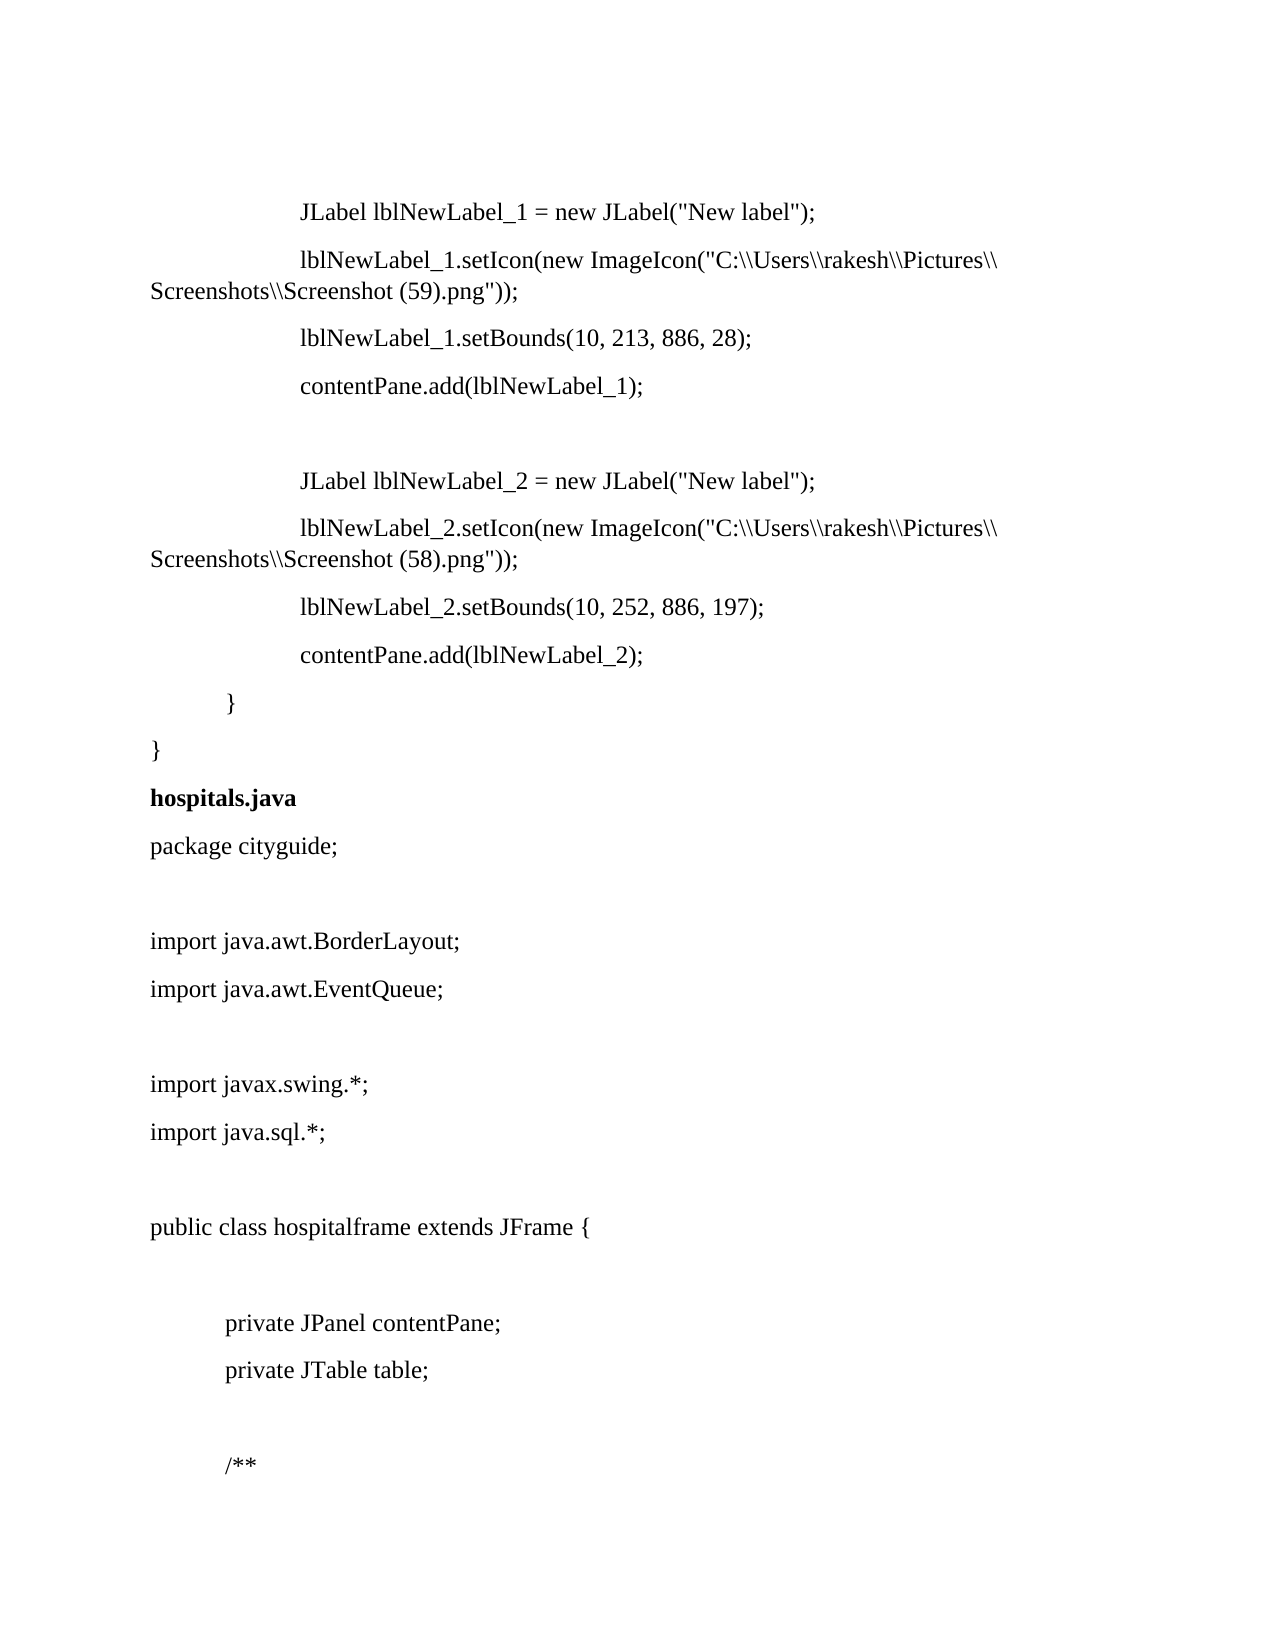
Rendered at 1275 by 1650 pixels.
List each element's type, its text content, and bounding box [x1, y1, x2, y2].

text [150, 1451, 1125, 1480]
text } [150, 735, 1125, 764]
text hospitals.java [150, 783, 1125, 812]
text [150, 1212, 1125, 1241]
text contentPane.add(lblNewLabel_1); [150, 371, 1125, 400]
text lblNewLabel_2.setIcon(new ImageIcon("C:\\Users\\rakesh\\Pictures\\Screenshots\\Screenshot (58).png")); [150, 513, 1125, 573]
text } [150, 688, 1125, 716]
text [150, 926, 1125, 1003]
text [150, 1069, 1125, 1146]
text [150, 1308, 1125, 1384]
text JLabel lblNewLabel_1 = new JLabel("New label"); [150, 197, 1125, 226]
text lblNewLabel_1.setIcon(new ImageIcon("C:\\Users\\rakesh\\Pictures\\Screenshots\\Screenshot (59).png")); [150, 245, 1125, 304]
text JLabel lblNewLabel_2 = new JLabel("New label"); [150, 466, 1125, 494]
text lblNewLabel_1.setBounds(10, 213, 886, 28); [150, 323, 1125, 352]
text lblNewLabel_2.setBounds(10, 252, 886, 197); [150, 592, 1125, 621]
text package cityguide; [150, 831, 1125, 859]
text contentPane.add(lblNewLabel_2); [150, 640, 1125, 669]
